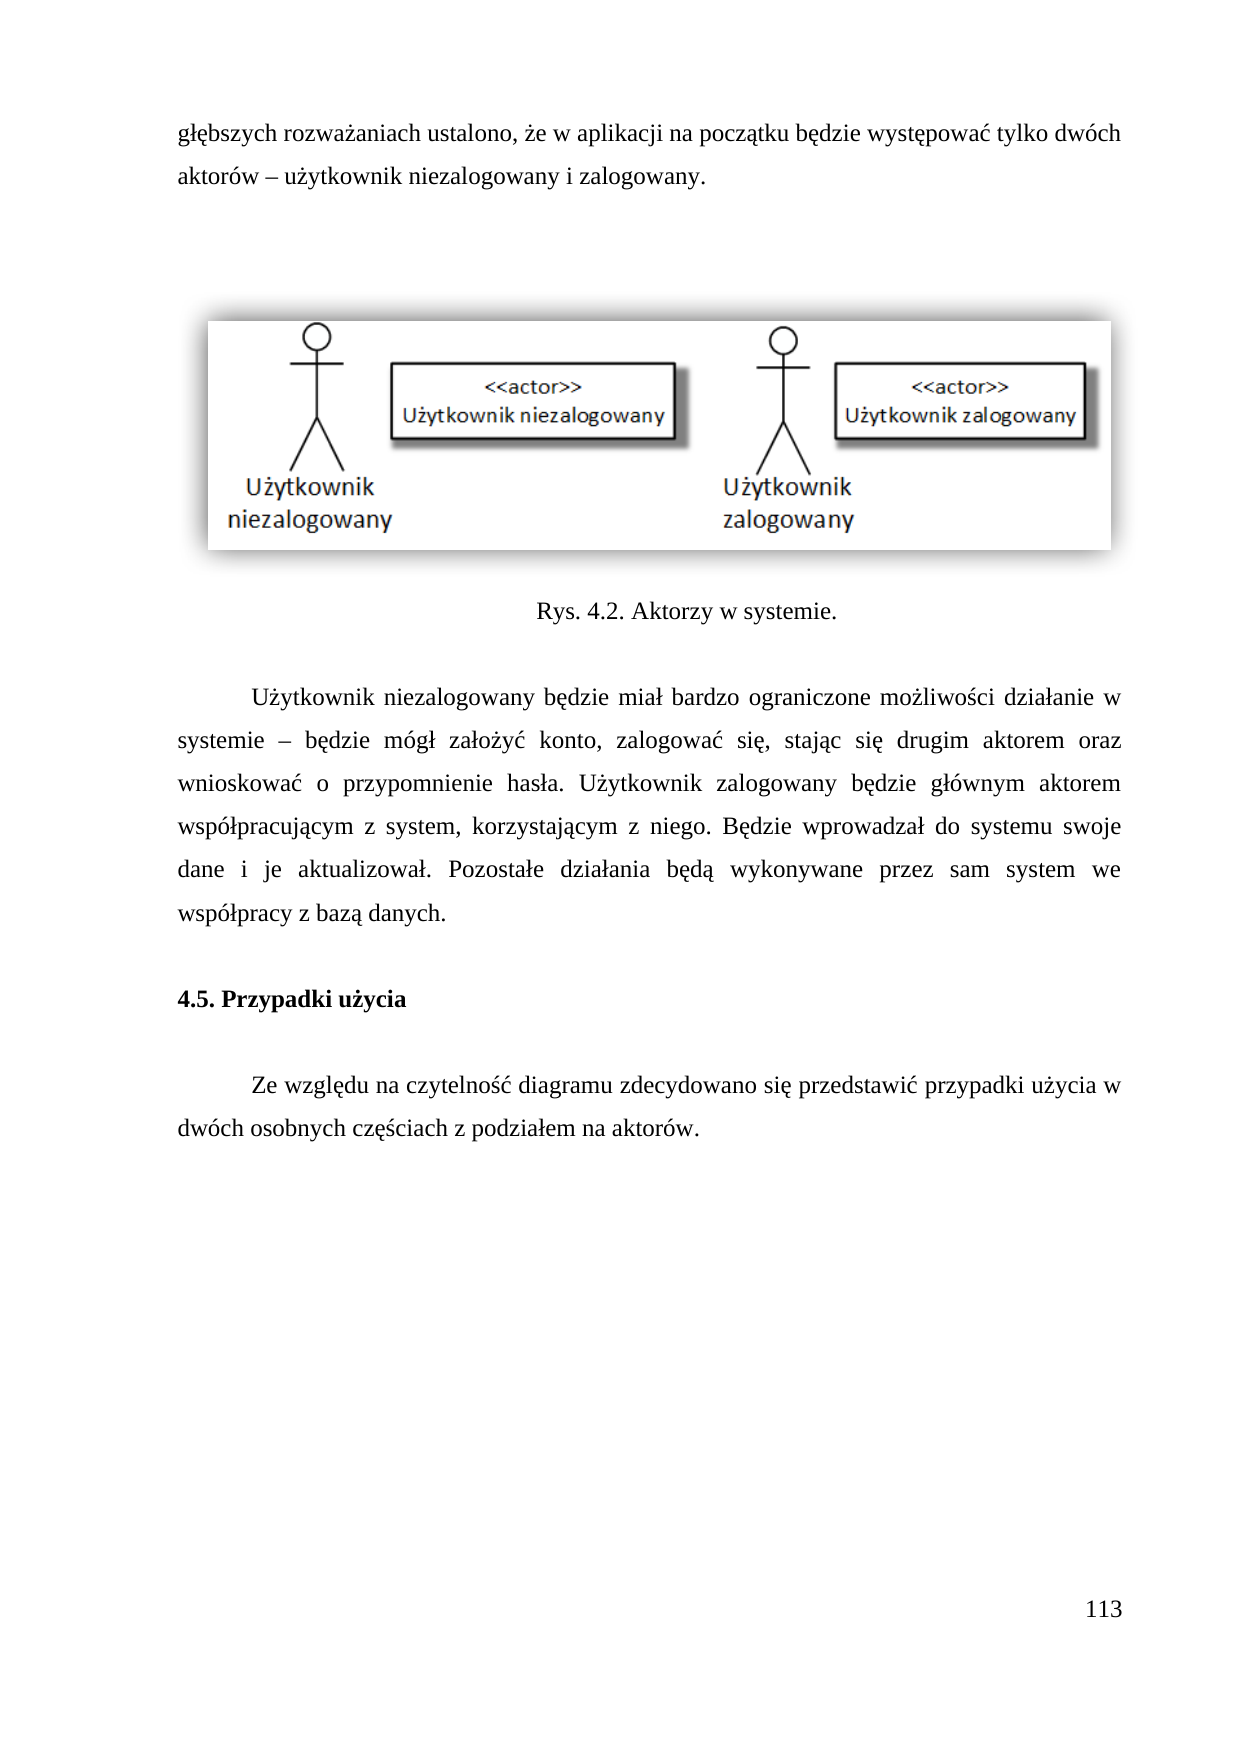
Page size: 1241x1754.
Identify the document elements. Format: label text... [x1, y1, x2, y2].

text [177, 118, 1122, 190]
subtitle .. Przypadki użycia [177, 984, 1122, 1013]
text Użytkownik będzie głównym aktorem współpracującym z system, korzystającym z niego. Będzie wprowadzał do systemu swoje dane i je aktualizował. Pozostałe działania będą wykonywane przez sam system we współpracy z bazą danych. [177, 682, 1122, 926]
picture [208, 321, 1111, 550]
text Rys. .. w systemie. [177, 596, 1122, 624]
